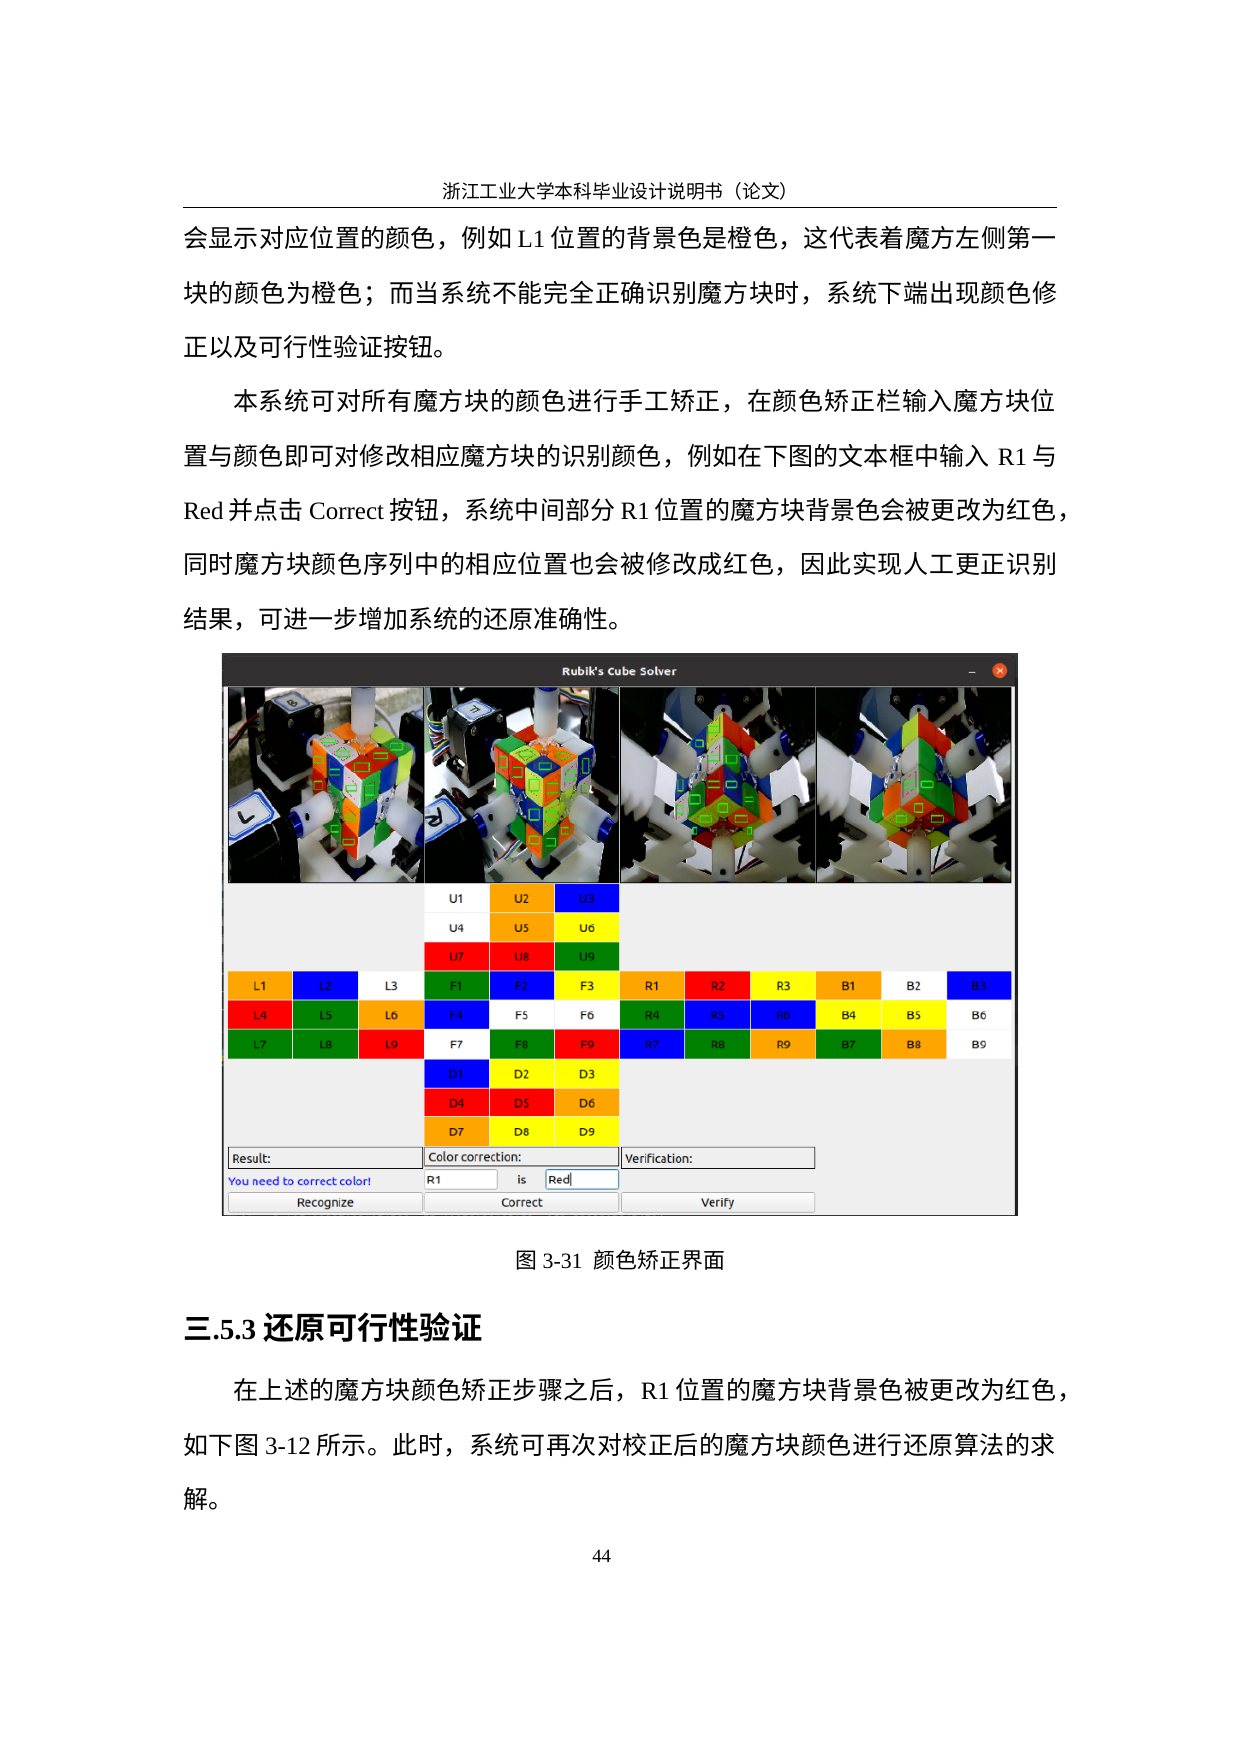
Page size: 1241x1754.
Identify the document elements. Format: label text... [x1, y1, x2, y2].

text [183, 219, 1057, 364]
subtitle 还原可行性验证 [183, 1303, 1057, 1348]
picture [221, 653, 1019, 1216]
text 本系统可对所有魔方块的颜色进行手工矫正，在颜色矫正栏输入魔方块位置与颜色即可对修改相应魔方块的识别颜色，例如在下图的文本框中输入R1与Red并点击Correct按钮，系统中间部分R1位置的魔方块背景色会被更改为红色，同时魔方块颜色序列中的相应位置也会被修改成红色，因此实现人工更正识别结果，可进一步增加系统的还原准确性。 [183, 382, 1057, 636]
text 在上述的魔方块颜色矫正步骤之后，R1位置的魔方块背景色被更改为红色，如下图3-12所示。此时，系统可再次对校正后的魔方块颜色进行还原算法的求解。 [183, 1371, 1057, 1516]
